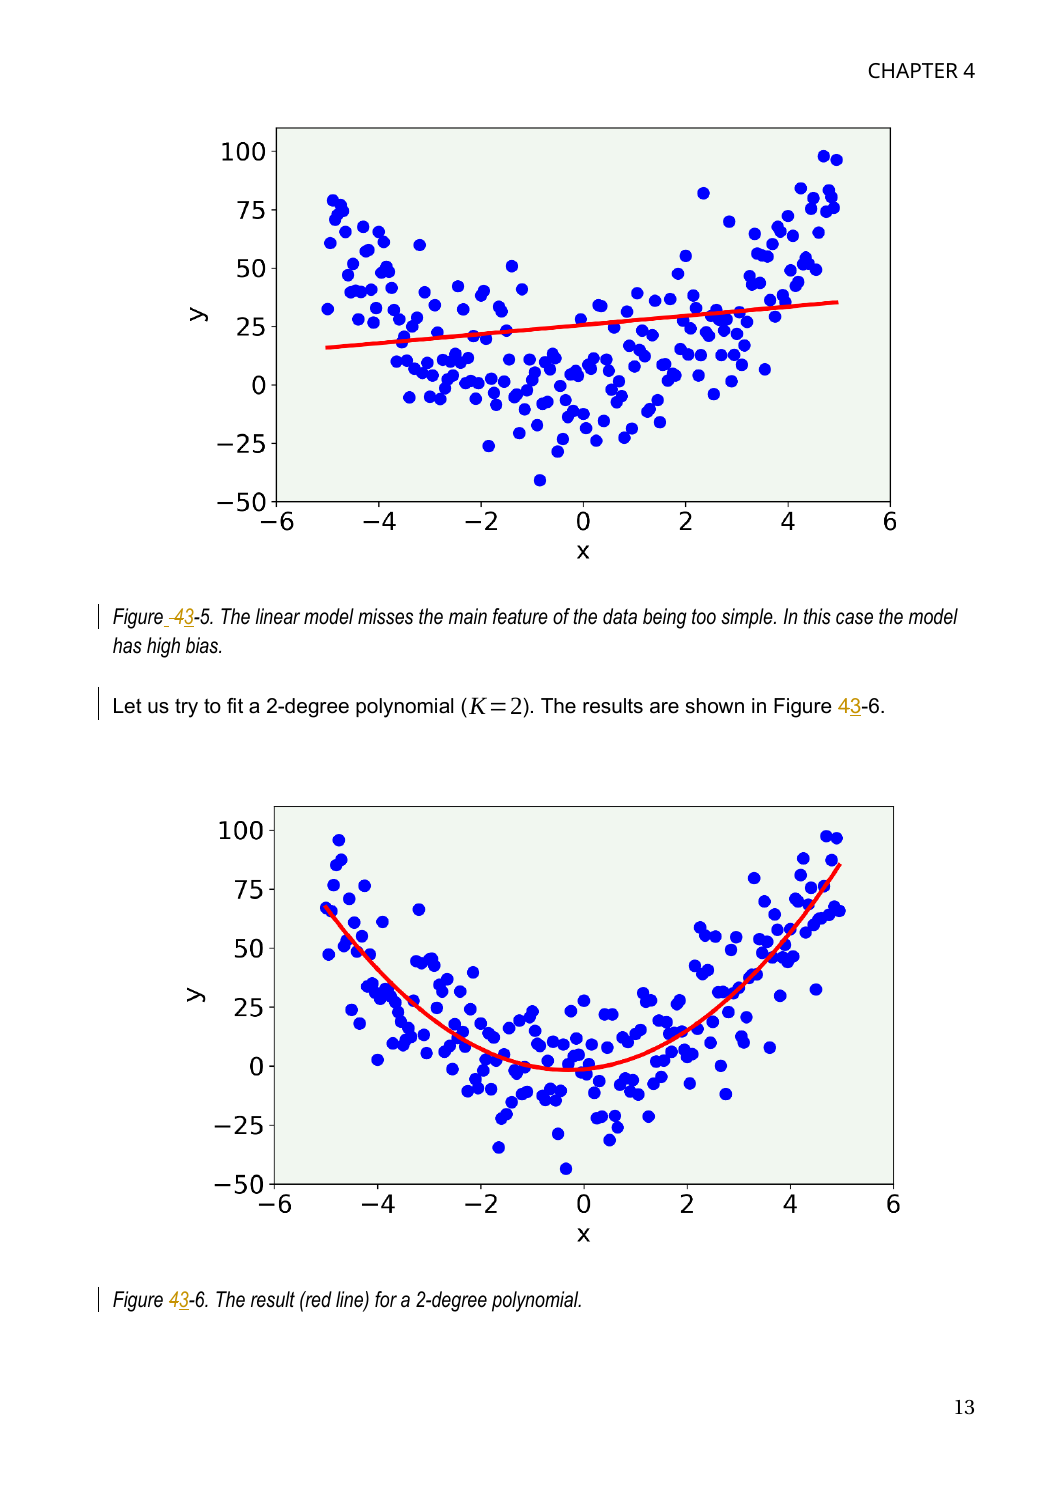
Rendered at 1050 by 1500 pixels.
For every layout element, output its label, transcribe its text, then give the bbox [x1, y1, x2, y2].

picture [174, 795, 914, 1246]
text Figure-5. The linear model misses the main feature of the data being too simple. In this case the model has high bias. [112, 604, 975, 658]
picture [177, 112, 910, 563]
text Figure -6. The result (red line) for a 2-degree polynomial. [112, 1287, 975, 1312]
text Let us try to fit a 2-degree polynomial (). The results are shown in Figure -6. [112, 687, 975, 720]
